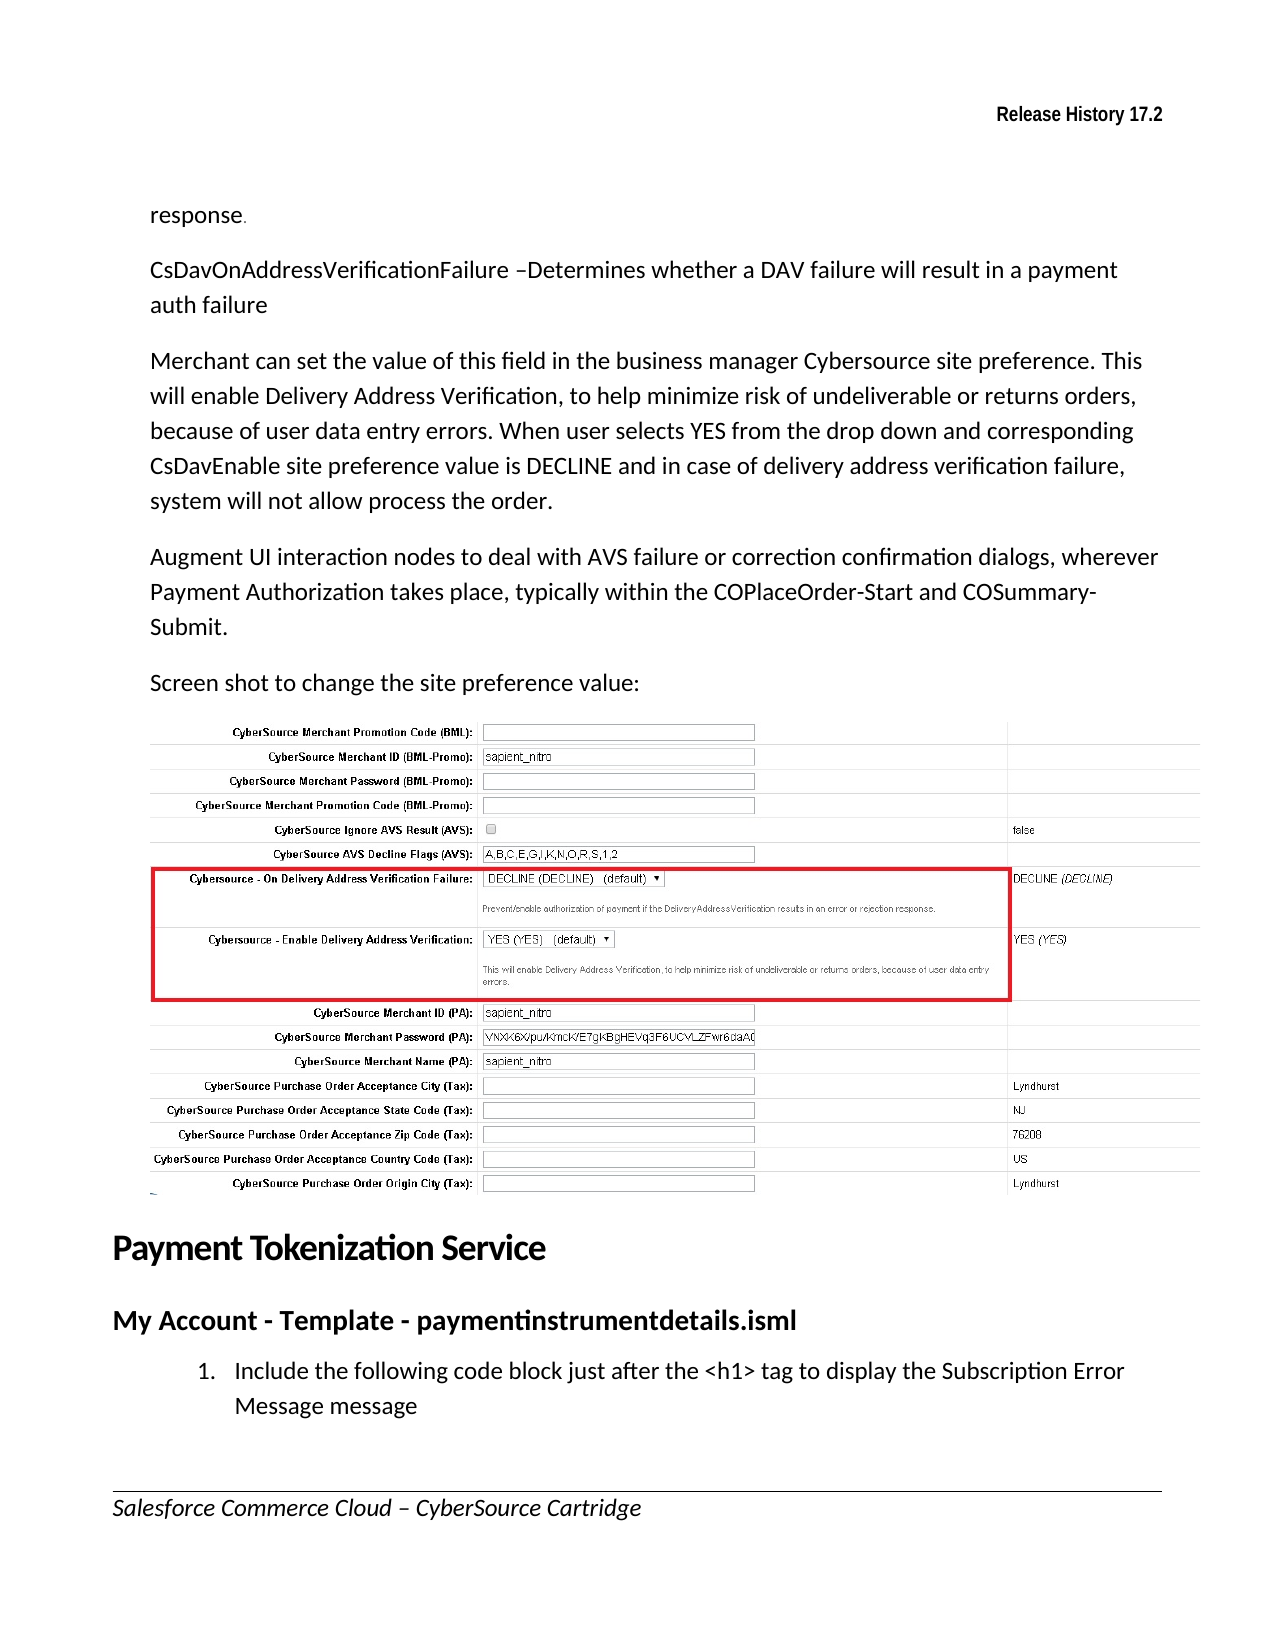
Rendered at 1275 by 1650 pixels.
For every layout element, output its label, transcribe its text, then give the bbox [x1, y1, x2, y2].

text CsDavOnAddressVerificationFailure –Determines whether a DAV failure will result in a payment auth failure [150, 254, 1162, 320]
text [150, 199, 1162, 229]
text Screen shot to change the site preference value: [150, 667, 1162, 698]
subtitle Payment Tokenization Service [112, 1224, 1162, 1270]
list Include the following code block just after the <h1> tag to display the Subscription Error Message message [197, 1355, 1162, 1421]
subtitle My Account - Template - paymentinstrumentdetails.isml [112, 1302, 1162, 1338]
picture [150, 722, 1200, 1195]
text Merchant can set the value of this field in the business manager Cybersource site preference. This will enable Delivery Address Verification, to help minimize risk of undeliverable or returns orders, because of user data entry errors. When user selects YES from the drop down and corresponding CsDavEnable site preference value is DECLINE and in case of delivery address verification failure, system will not allow process the order. [150, 345, 1162, 516]
text Augment UI interaction nodes to deal with AVS failure or correction confirmation dialogs, wherever Payment Authorization takes place, typically within the COPlaceOrder-Start and COSummary-Submit. [150, 541, 1162, 642]
